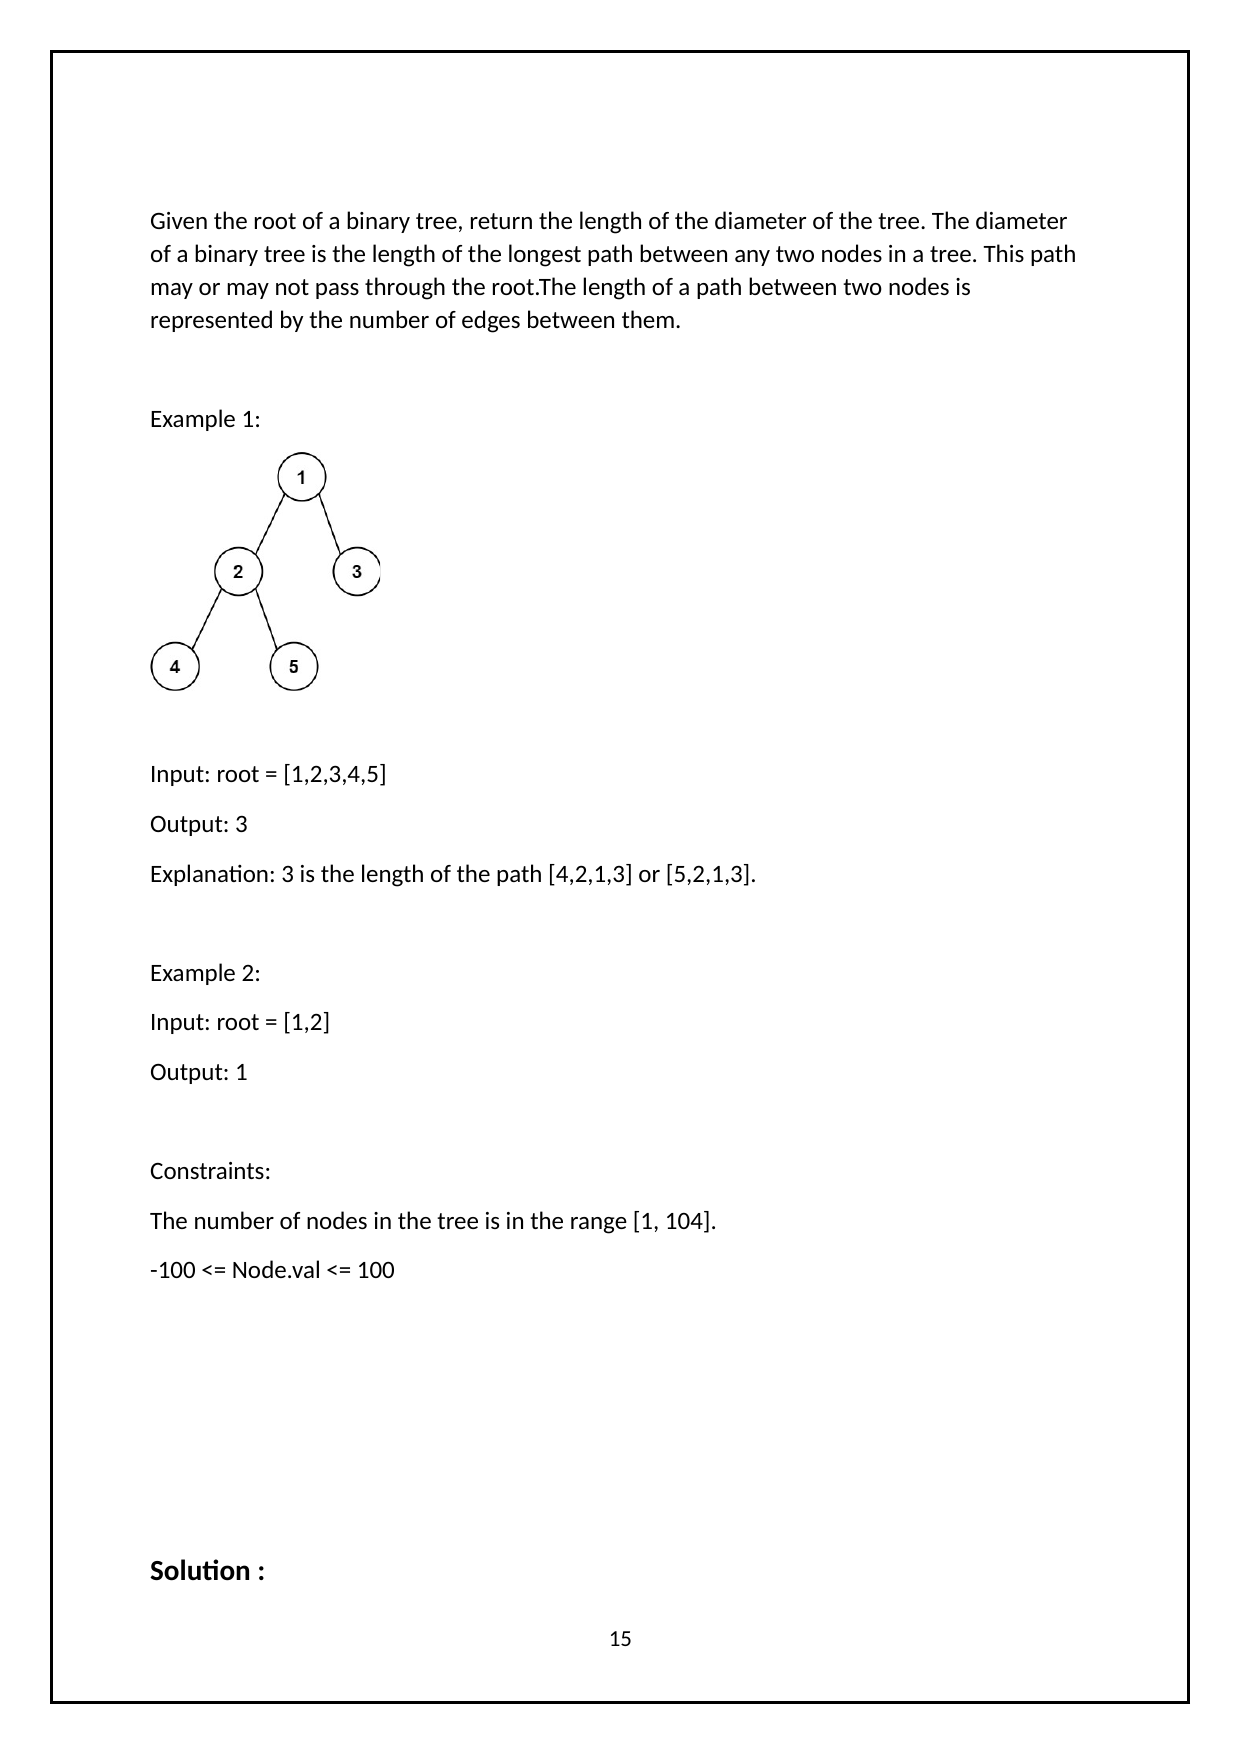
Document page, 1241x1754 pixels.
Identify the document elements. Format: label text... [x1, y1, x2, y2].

text Example 1: [150, 403, 1090, 433]
text Input: root = [1,2] [150, 1006, 1090, 1037]
text Input: root = [1,2,3,4,5] [150, 758, 1090, 789]
text Output: 3 [150, 808, 1090, 839]
text Explanation: 3 is the length of the path [4,2,1,3] or [5,2,1,3]. [150, 858, 1090, 888]
text Example 2: [150, 957, 1090, 987]
text Given the root of a binary tree, return the length of the diameter of the tree. The diameter of a binary tree is the length of the longest path between any two nodes in a tree. This path may or may not pass through the root.The length of a path between two nodes is represented by the number of edges between them. [150, 205, 1090, 334]
text Constraints: [150, 1155, 1090, 1186]
text The number of nodes in the tree is in the range [1, 104]. [150, 1205, 1090, 1235]
text -100 <= Node.val <= 100 [150, 1254, 1090, 1285]
text Solution : [150, 1552, 1090, 1587]
text Output: 1 [150, 1056, 1090, 1087]
picture [150, 452, 381, 691]
